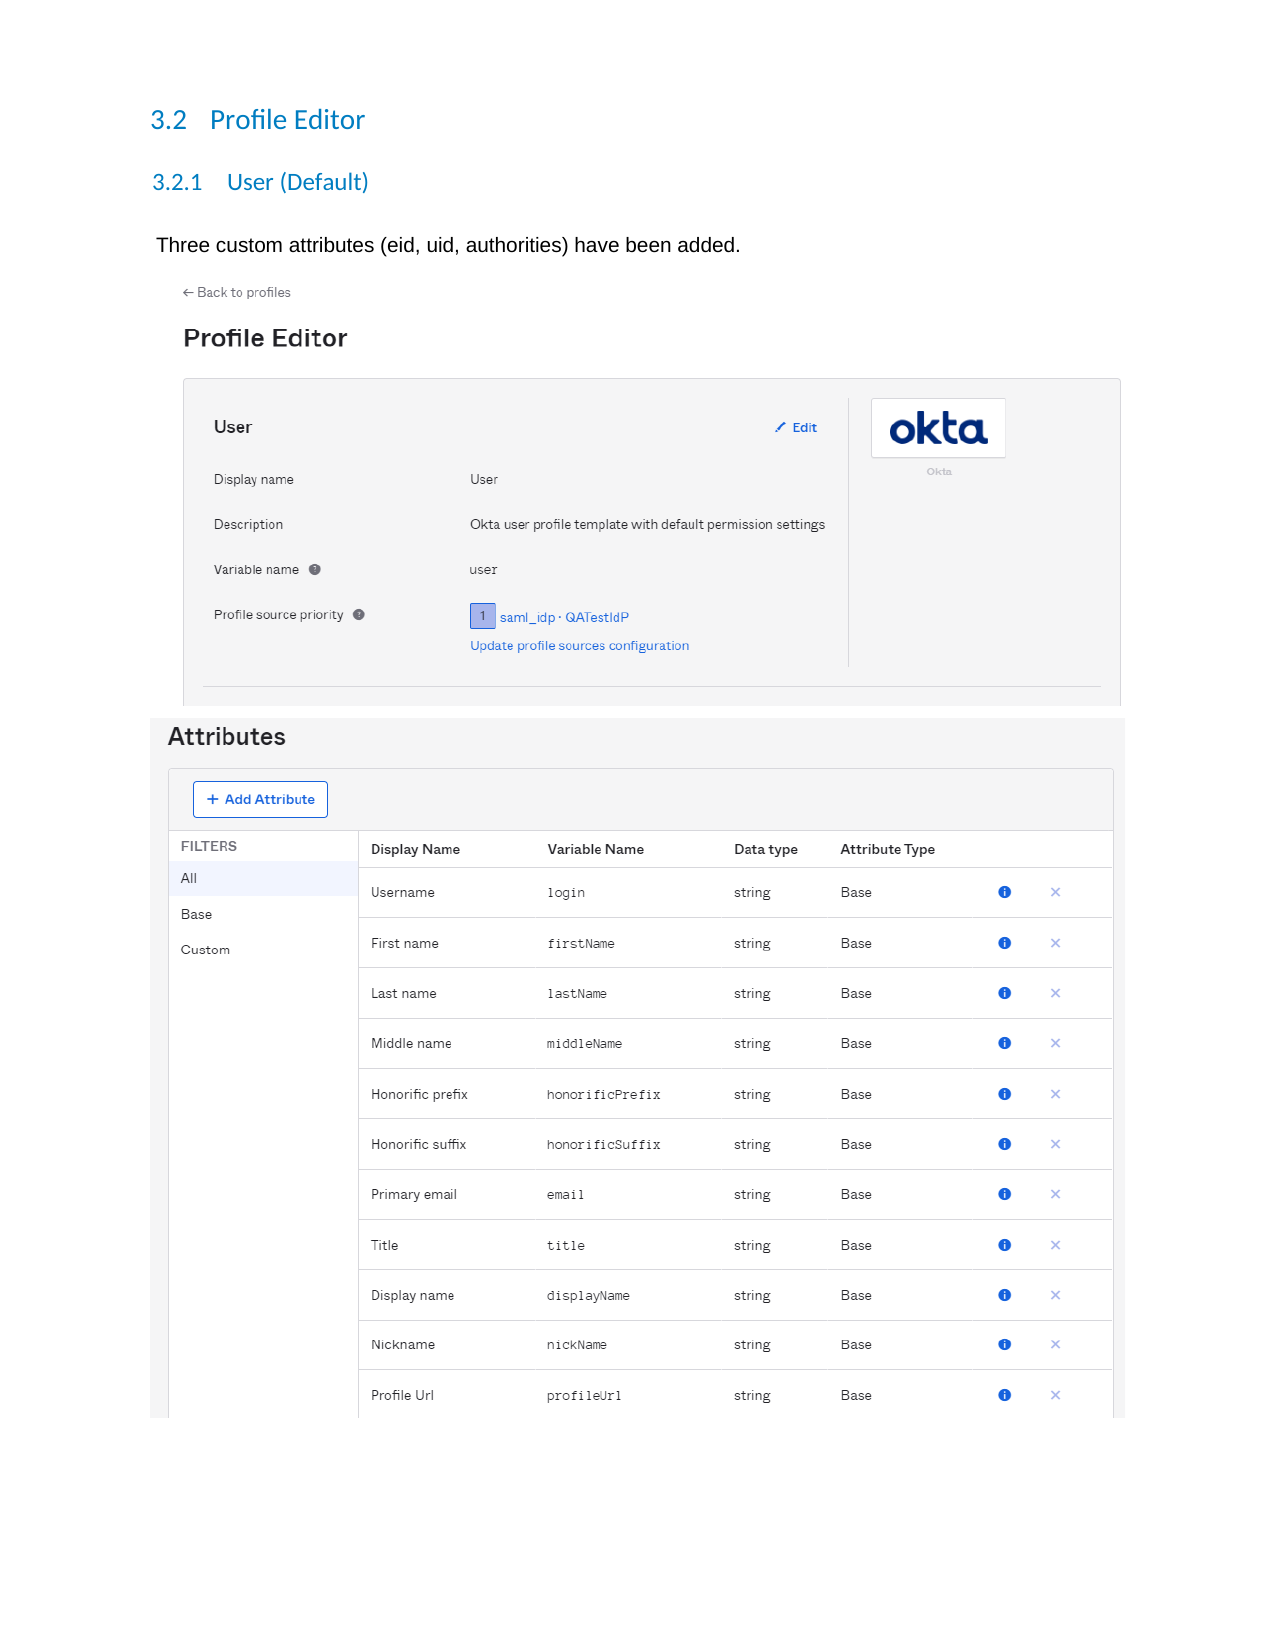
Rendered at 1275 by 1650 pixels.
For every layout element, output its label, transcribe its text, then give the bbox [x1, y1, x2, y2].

picture [150, 718, 1125, 1418]
text Three custom attributes (eid, uid, authorities) have been added. [150, 233, 1125, 257]
subtitle User (Default) [152, 166, 1125, 196]
subtitle Profile Editor [150, 101, 1125, 137]
picture [150, 269, 1125, 706]
